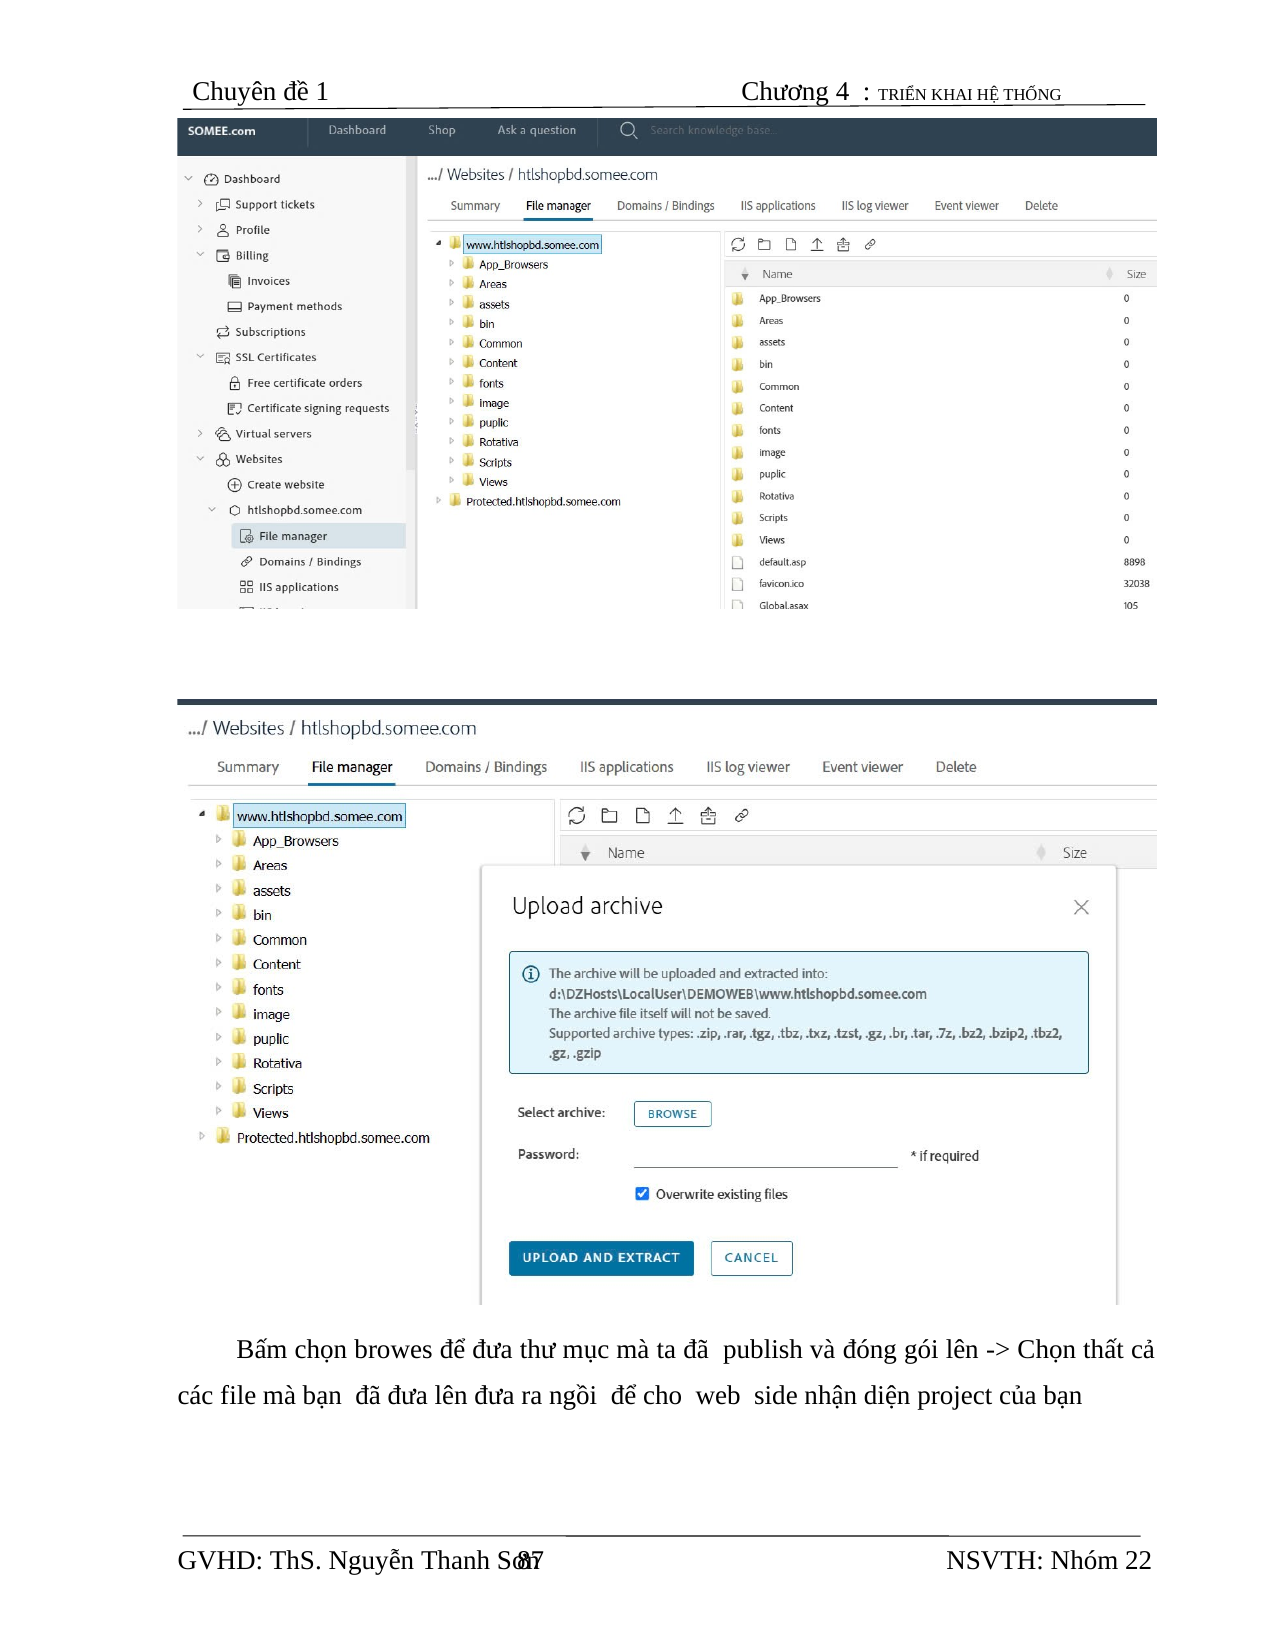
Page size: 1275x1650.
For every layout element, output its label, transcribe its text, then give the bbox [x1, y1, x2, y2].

picture [177, 699, 1157, 1305]
text Bấm chọn browes để đưa thư mục mà ta đã publish và đóng gói lên -> Chọn thất cả các file mà bạn đã đưa lên đưa ra ngồi để cho web side nhận diện project của bạn [177, 1333, 1157, 1411]
picture [177, 118, 1157, 609]
